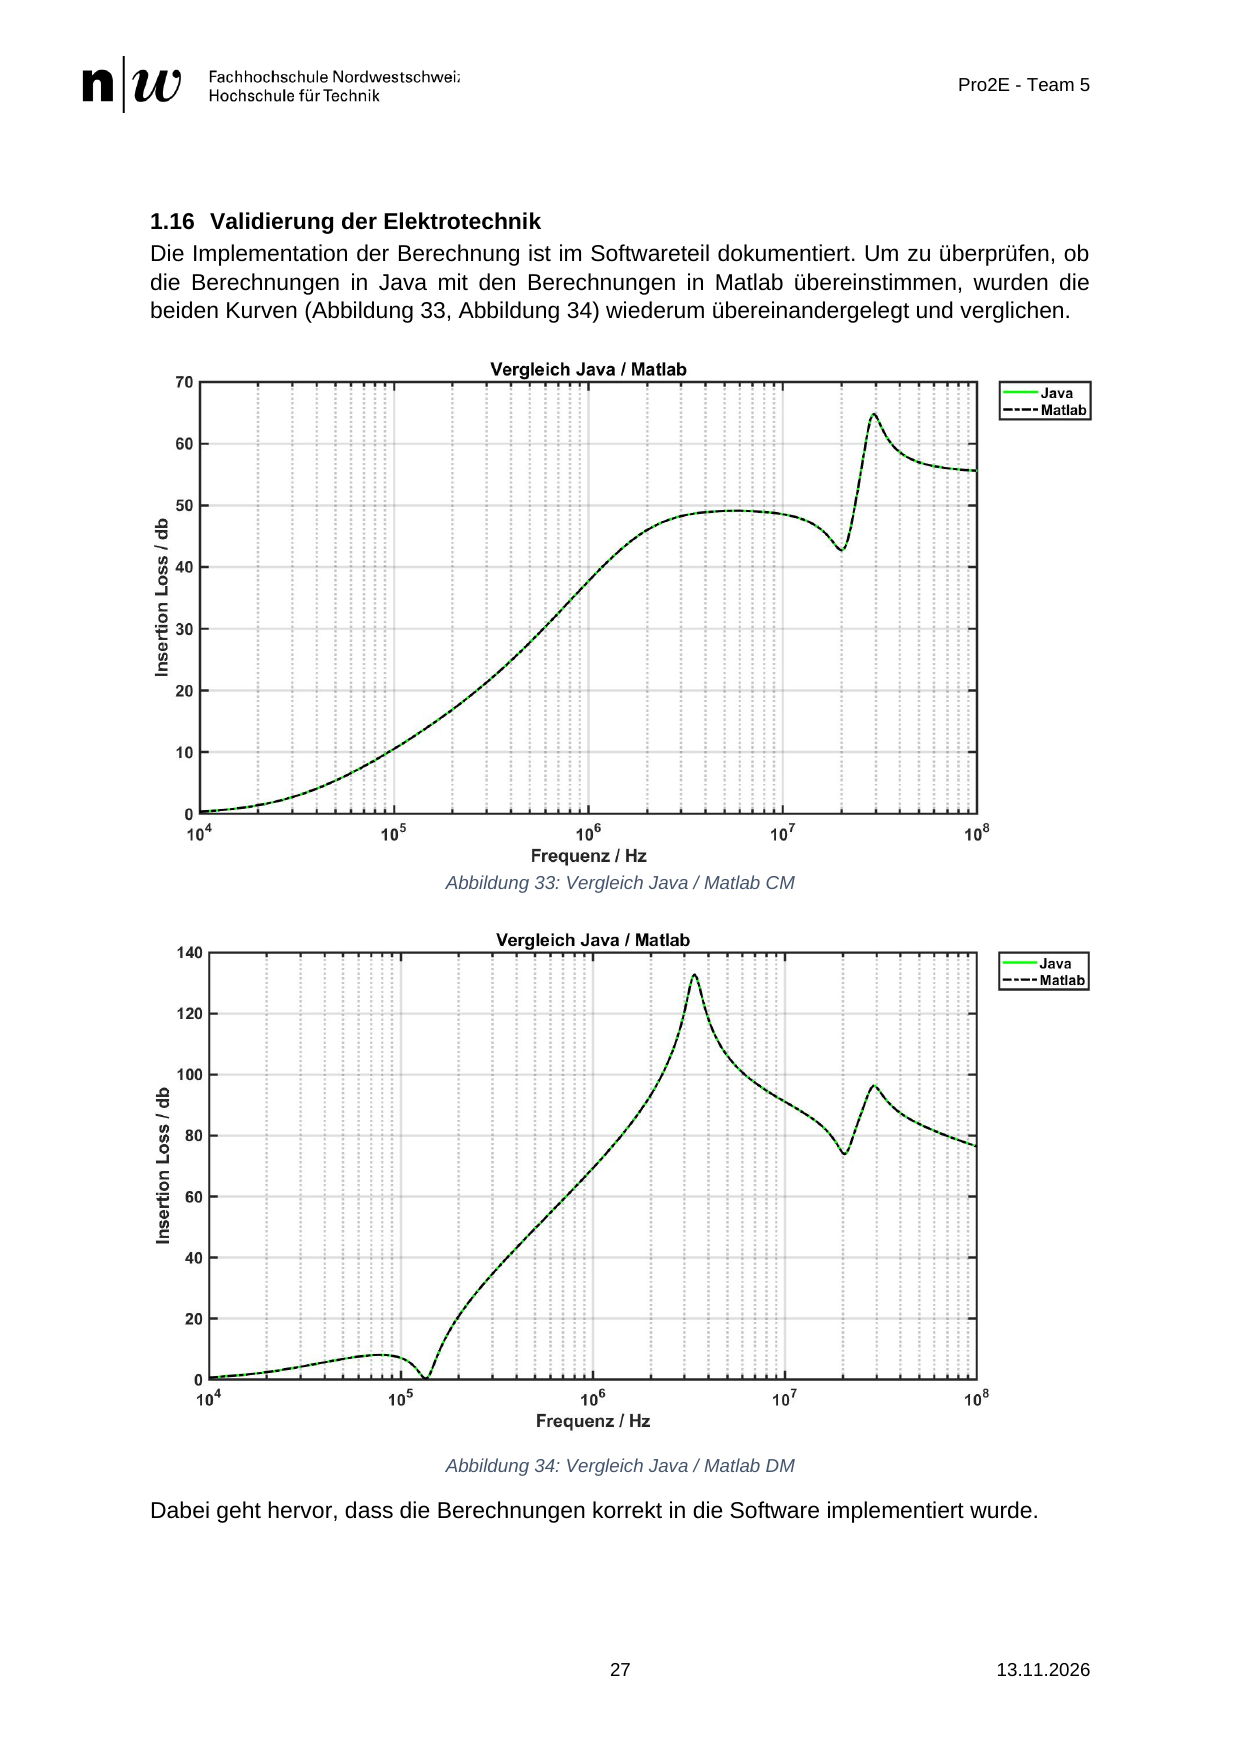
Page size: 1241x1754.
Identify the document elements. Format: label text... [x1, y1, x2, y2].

picture [150, 913, 1095, 1437]
picture [81, 56, 460, 113]
text Abbildung 33: Vergleich Java / Matlab CM [150, 872, 1090, 893]
text Die Implementation der Berechnung ist im Softwareteil dokumentiert. Um zu überprüfen, ob die Berechnungen in Java mit den Berechnungen in Matlab übereinstimmen, wurden die beiden Kurven (Abbildung 23, Abbildung 24) wiederum übereinandergelegt und verglichen. [150, 240, 1090, 323]
picture [150, 342, 1095, 872]
text Dabei geht hervor, dass die Berechnungen korrekt in die Software implementiert wurde. [150, 1497, 1090, 1524]
subtitle Validierung der Elektrotechnik [150, 208, 541, 234]
text Abbildung 34: Vergleich Java / Matlab DM [150, 1455, 1090, 1477]
